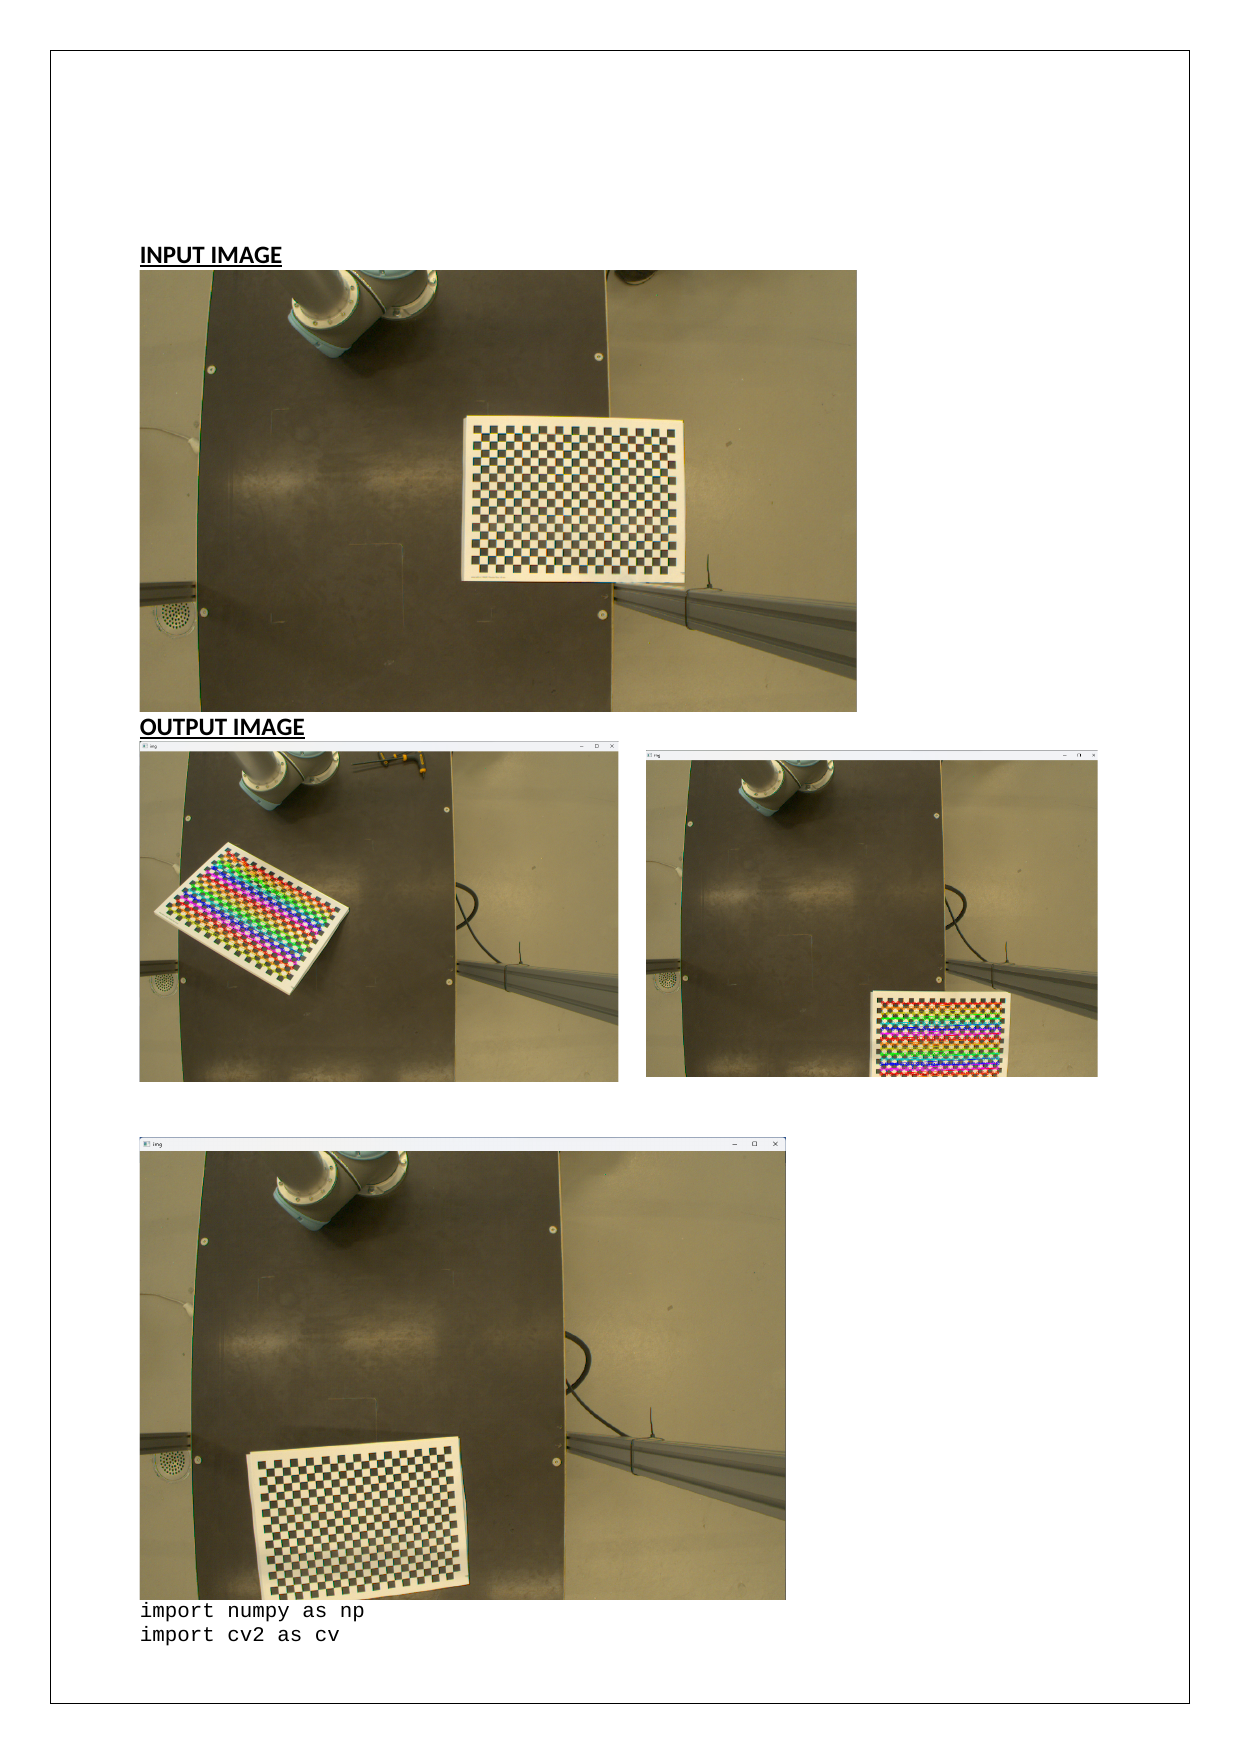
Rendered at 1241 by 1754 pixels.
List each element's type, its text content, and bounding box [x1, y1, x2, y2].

text INPUT IMAGE [139, 239, 1101, 270]
picture [139, 270, 857, 712]
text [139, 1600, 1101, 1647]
picture [139, 741, 619, 1082]
picture [139, 1137, 786, 1600]
